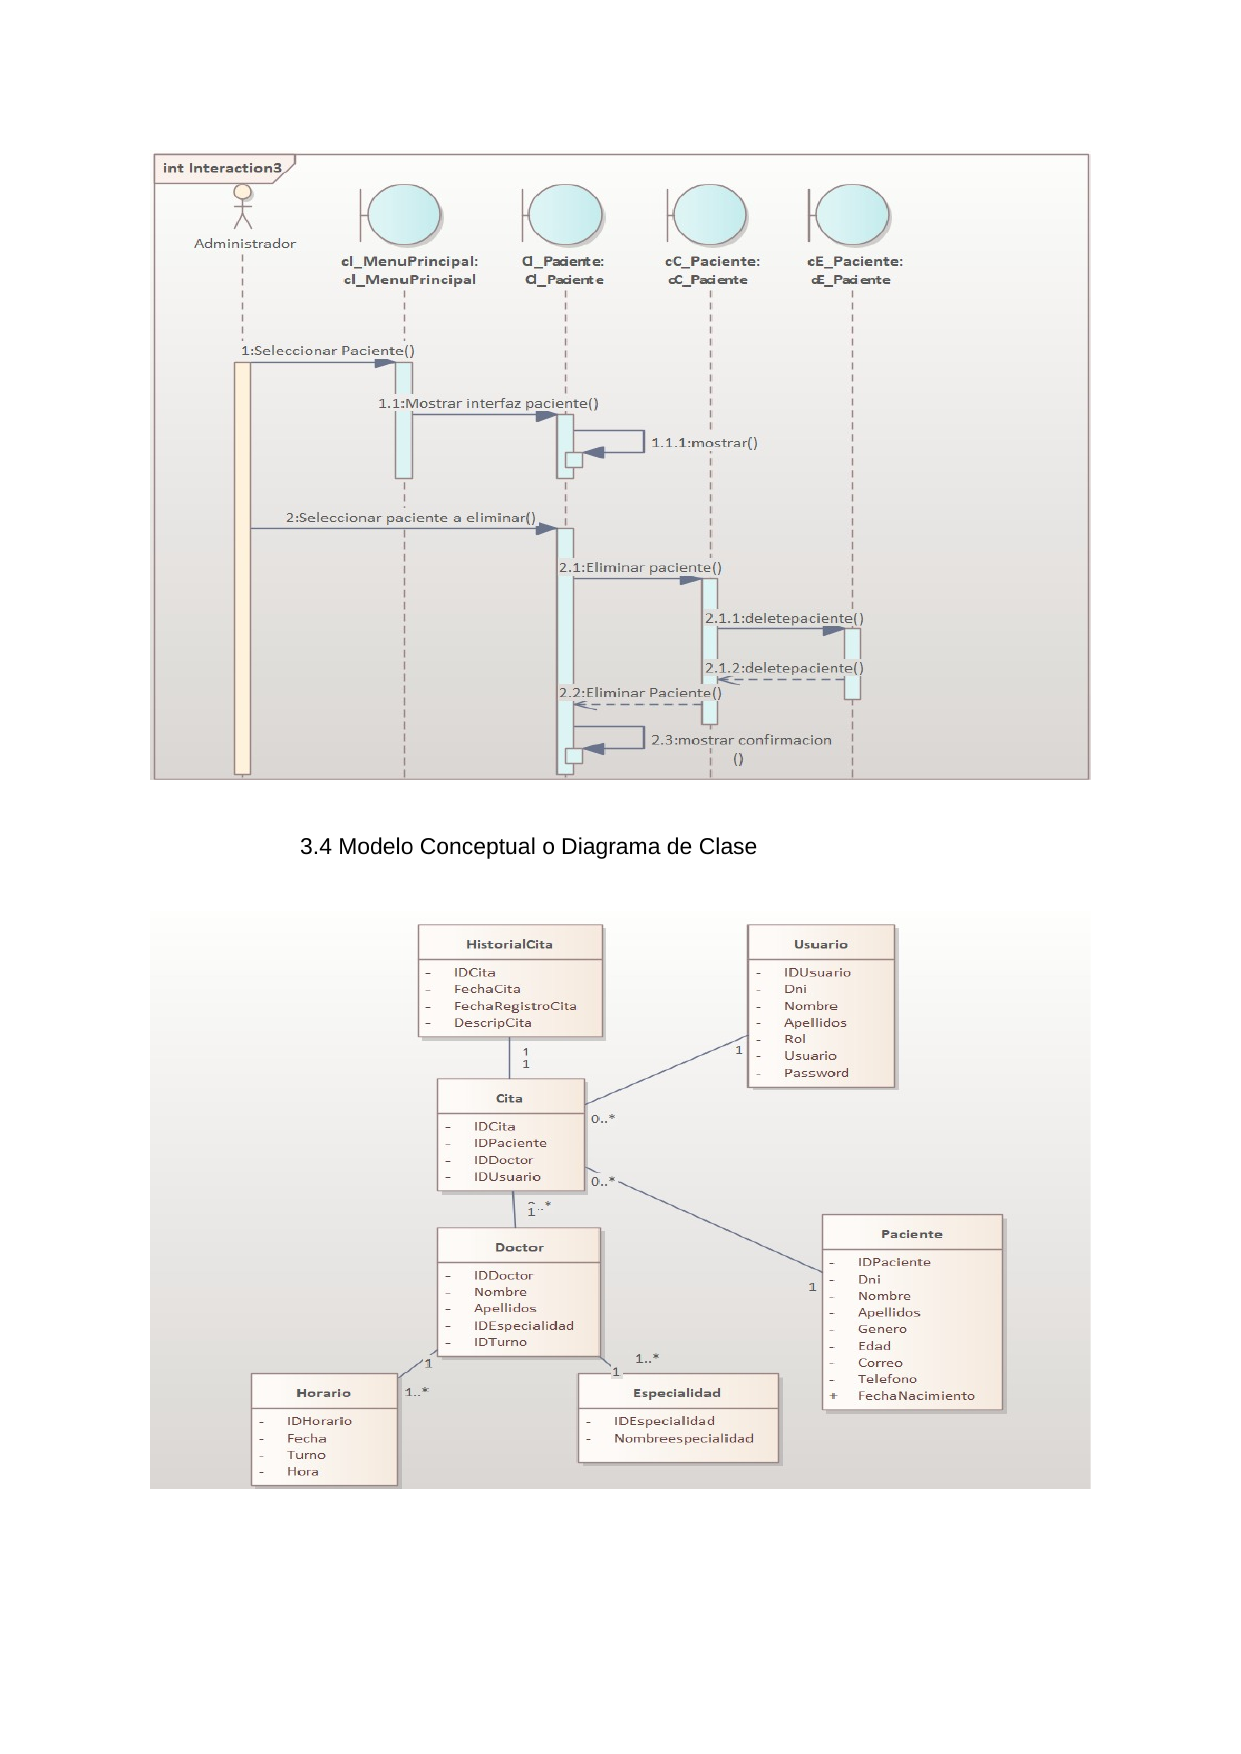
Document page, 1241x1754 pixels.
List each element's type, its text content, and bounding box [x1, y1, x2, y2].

text 3.4 Modelo Conceptual o Diagrama de Clase [300, 833, 1090, 859]
picture [150, 150, 1091, 780]
picture [150, 911, 1091, 1489]
